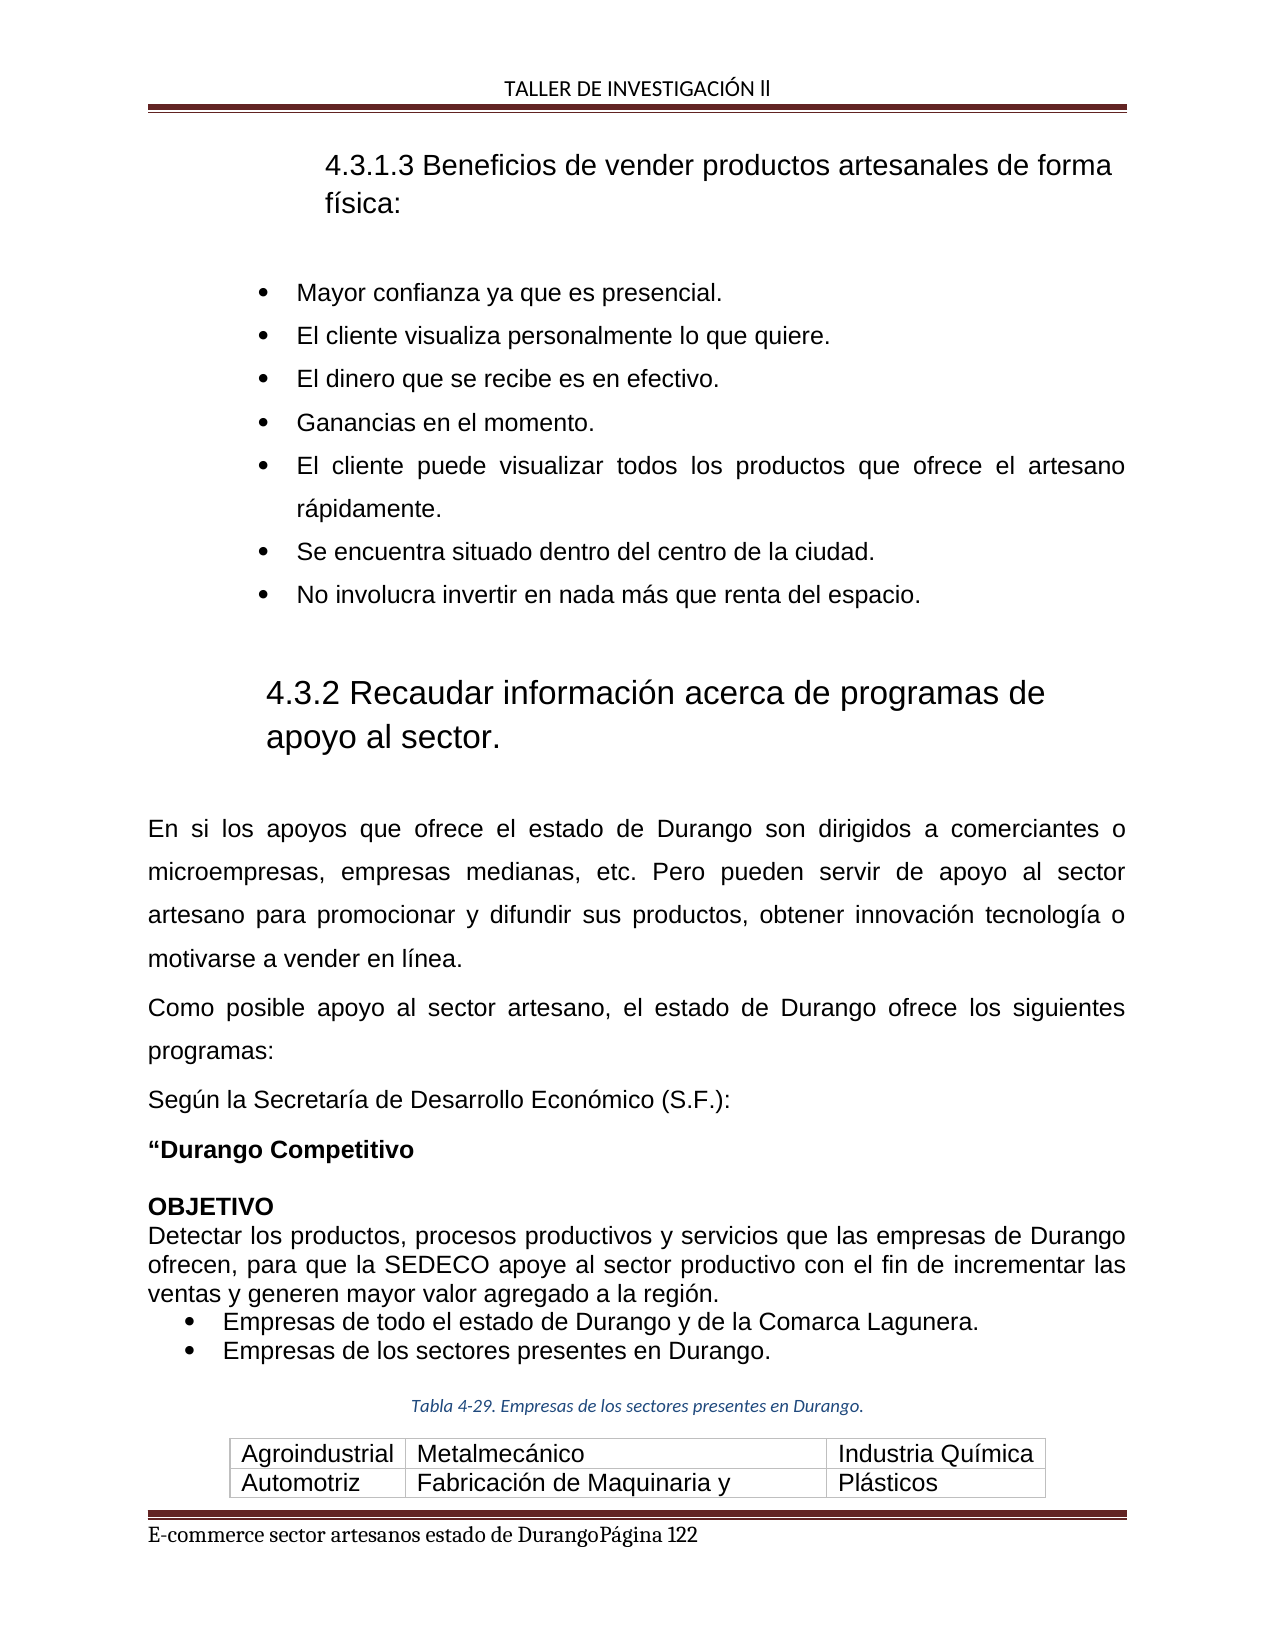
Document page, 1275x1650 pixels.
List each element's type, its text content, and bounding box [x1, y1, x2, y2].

table_header Metalmecánico [406, 1439, 826, 1467]
list Empresas de los sectores presentes en Durango. [185, 1336, 1127, 1365]
list El cliente visualiza personalmente lo que quiere. [259, 321, 1127, 350]
list No involucra invertir en nada más que renta del espacio. [259, 580, 1127, 609]
subtitle 4.3.2 Recaudar información acerca de programas de apoyo al sector. [266, 673, 1127, 756]
list El cliente puede visualizar todos los productos que ofrece el artesano rápidamente. [259, 451, 1127, 523]
text Como posible apoyo al sector artesano, el estado de Durango ofrece los siguientes programas: [148, 993, 1127, 1065]
list El dinero que se recibe es en efectivo. [259, 364, 1127, 393]
text OBJETIVO [148, 1192, 1127, 1221]
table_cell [406, 1469, 826, 1497]
table_header Agroindustrial [231, 1439, 405, 1467]
table_cell Plásticos [827, 1469, 1045, 1497]
text “Durango Competitivo [148, 1135, 1127, 1164]
table_header Industria Química [827, 1439, 1045, 1467]
text En si los apoyos que ofrece el estado de Durango son dirigidos a comerciantes o microempresas, empresas medianas, etc. Pero pueden servir de apoyo al sector artesano para promocionar y difundir sus productos, obtener innovación tecnología o motivarse a vender en línea. [148, 814, 1127, 972]
list Se encuentra situado dentro del centro de la ciudad. [259, 537, 1127, 566]
text Según la Secretaría de Desarrollo Económico (S.F.): [148, 1086, 1127, 1114]
list Ganancias en el momento. [259, 407, 1127, 436]
text Detectar los productos, procesos productivos y servicios que las empresas de Durango ofrecen, para que la SEDECO apoye al sector productivo con el fin de incrementar las ventas y generen mayor valor agregado a la región. [148, 1221, 1127, 1307]
list Empresas de todo el estado de Durango y de la Comarca Lagunera. [185, 1307, 1127, 1336]
table_cell Automotriz [231, 1469, 405, 1497]
subtitle 4.3.1.3 Beneficios de vender productos artesanales de forma física: [325, 148, 1127, 220]
list Mayor confianza ya que es presencial. [259, 278, 1127, 307]
